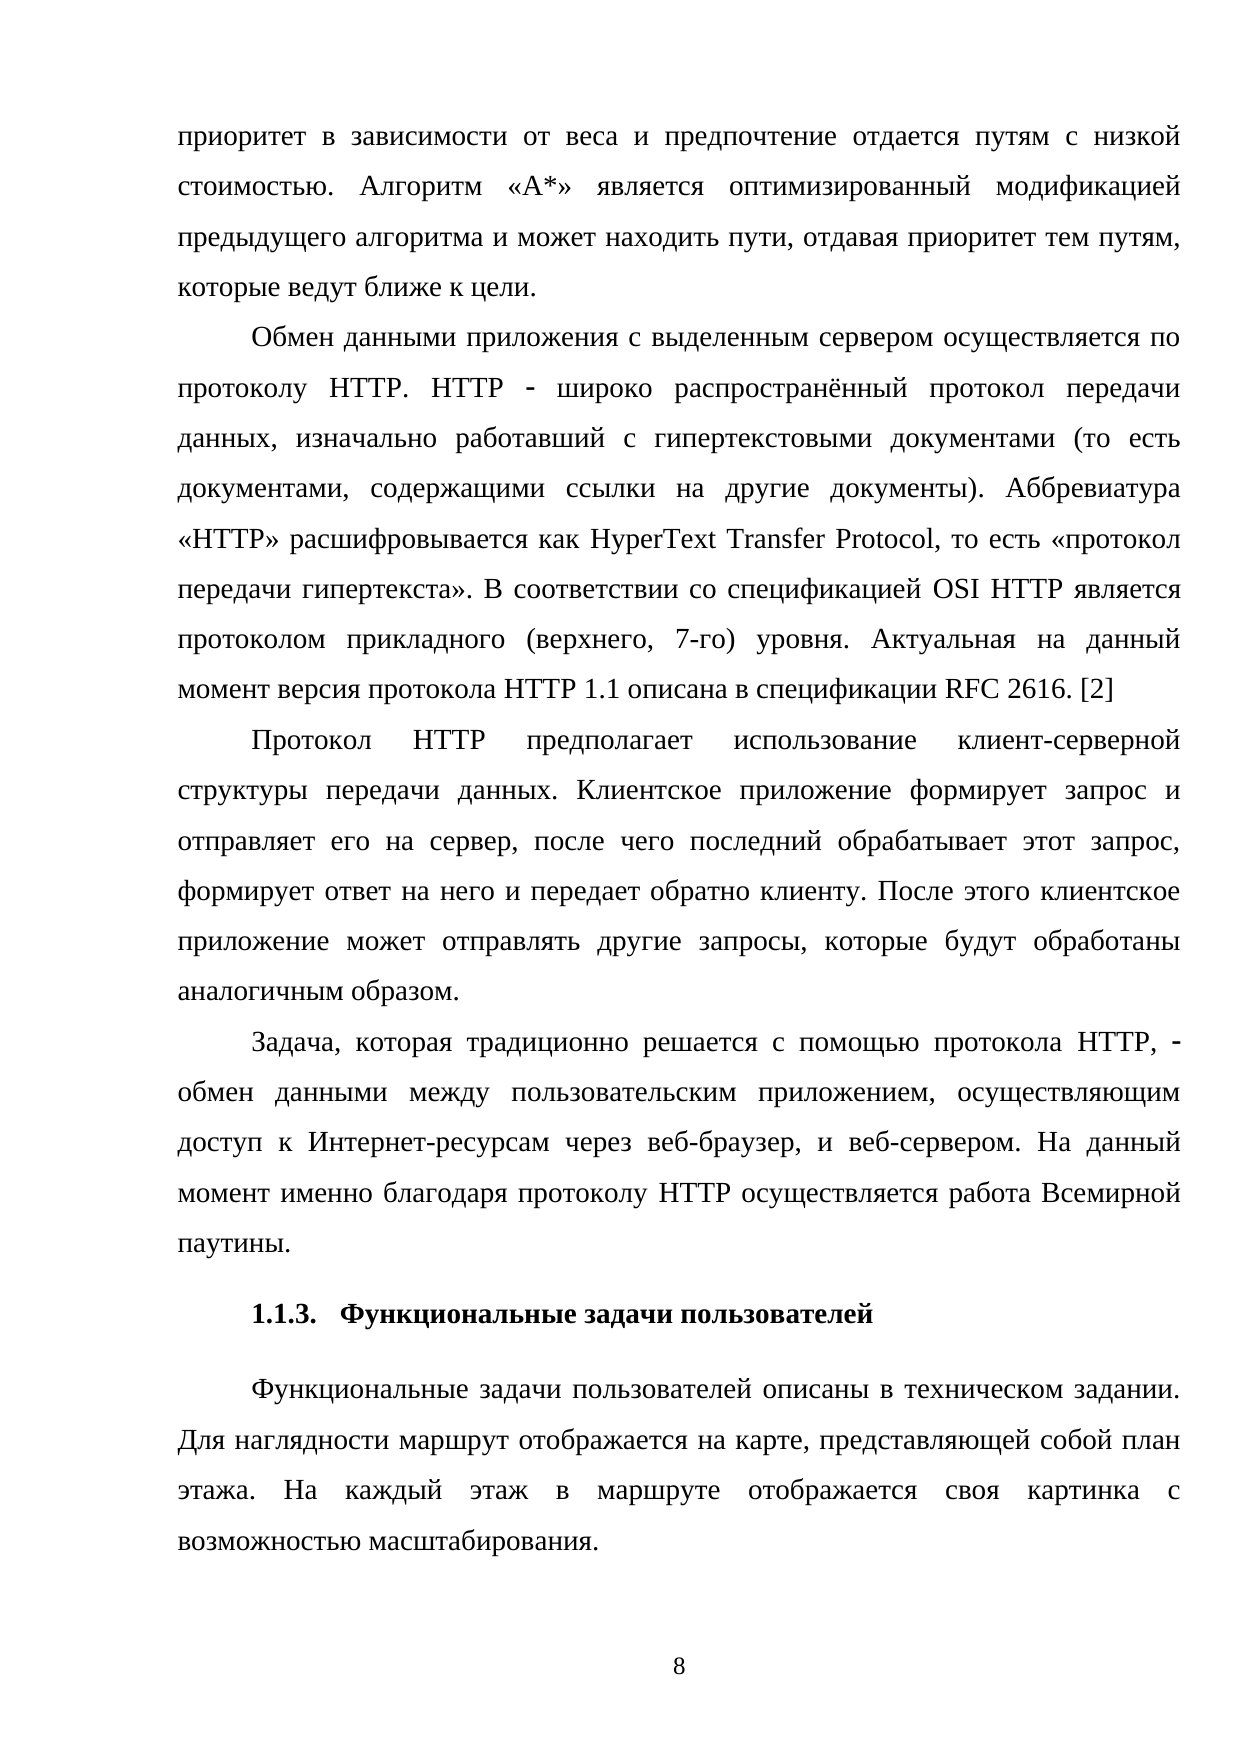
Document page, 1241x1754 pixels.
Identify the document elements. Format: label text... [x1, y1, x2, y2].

text Задача, которая традиционно решается с помощью протокола HTTP, обмен данными между пользовательским приложением, осуществляющим доступ к Интернет-ресурсам через веб-браузер, и веб-сервером. На данный момент именно благодаря протоколу HTTP осуществляется работа Всемирной паутины. [177, 1024, 1181, 1259]
text Обмен данными приложения с выделенным сервером осуществляется по протоколу HTTP. HTTP широко распространённый протокол передачи данных, изначально работавший с гипертекстовыми документами (то есть документами, содержащими ссылки на другие документы). Аббревиатура «HTTP» расшифровывается как HyperText Transfer Protocol, то есть «протокол передачи гипертекста». В соответствии со спецификацией OSI HTTP является протоколом прикладного (верхнего, 7-го) уровня. Актуальная на данный момент версия протокола HTTP 1.1 описана в спецификации RFC 2616. [2] [177, 319, 1181, 705]
text Протокол HTTP предполагает использование клиент-серверной структуры передачи данных. Клиентское приложение формирует запрос и отправляет его на сервер, после чего последний обрабатывает этот запрос, формирует ответ на него и передает обратно клиенту. После этого клиентское приложение может отправлять другие запросы, которые будут обработаны аналогичным образом. [177, 722, 1181, 1007]
subtitle Функциональные задачи пользователей [251, 1296, 1181, 1330]
text Функциональные задачи пользователей описаны в техническом задании. Для наглядности маршрут отображается на карте, представляющей собой план этажа. На каждый этаж в маршруте отображается своя картинка с возможностью масштабирования. [177, 1372, 1181, 1556]
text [177, 118, 1181, 303]
